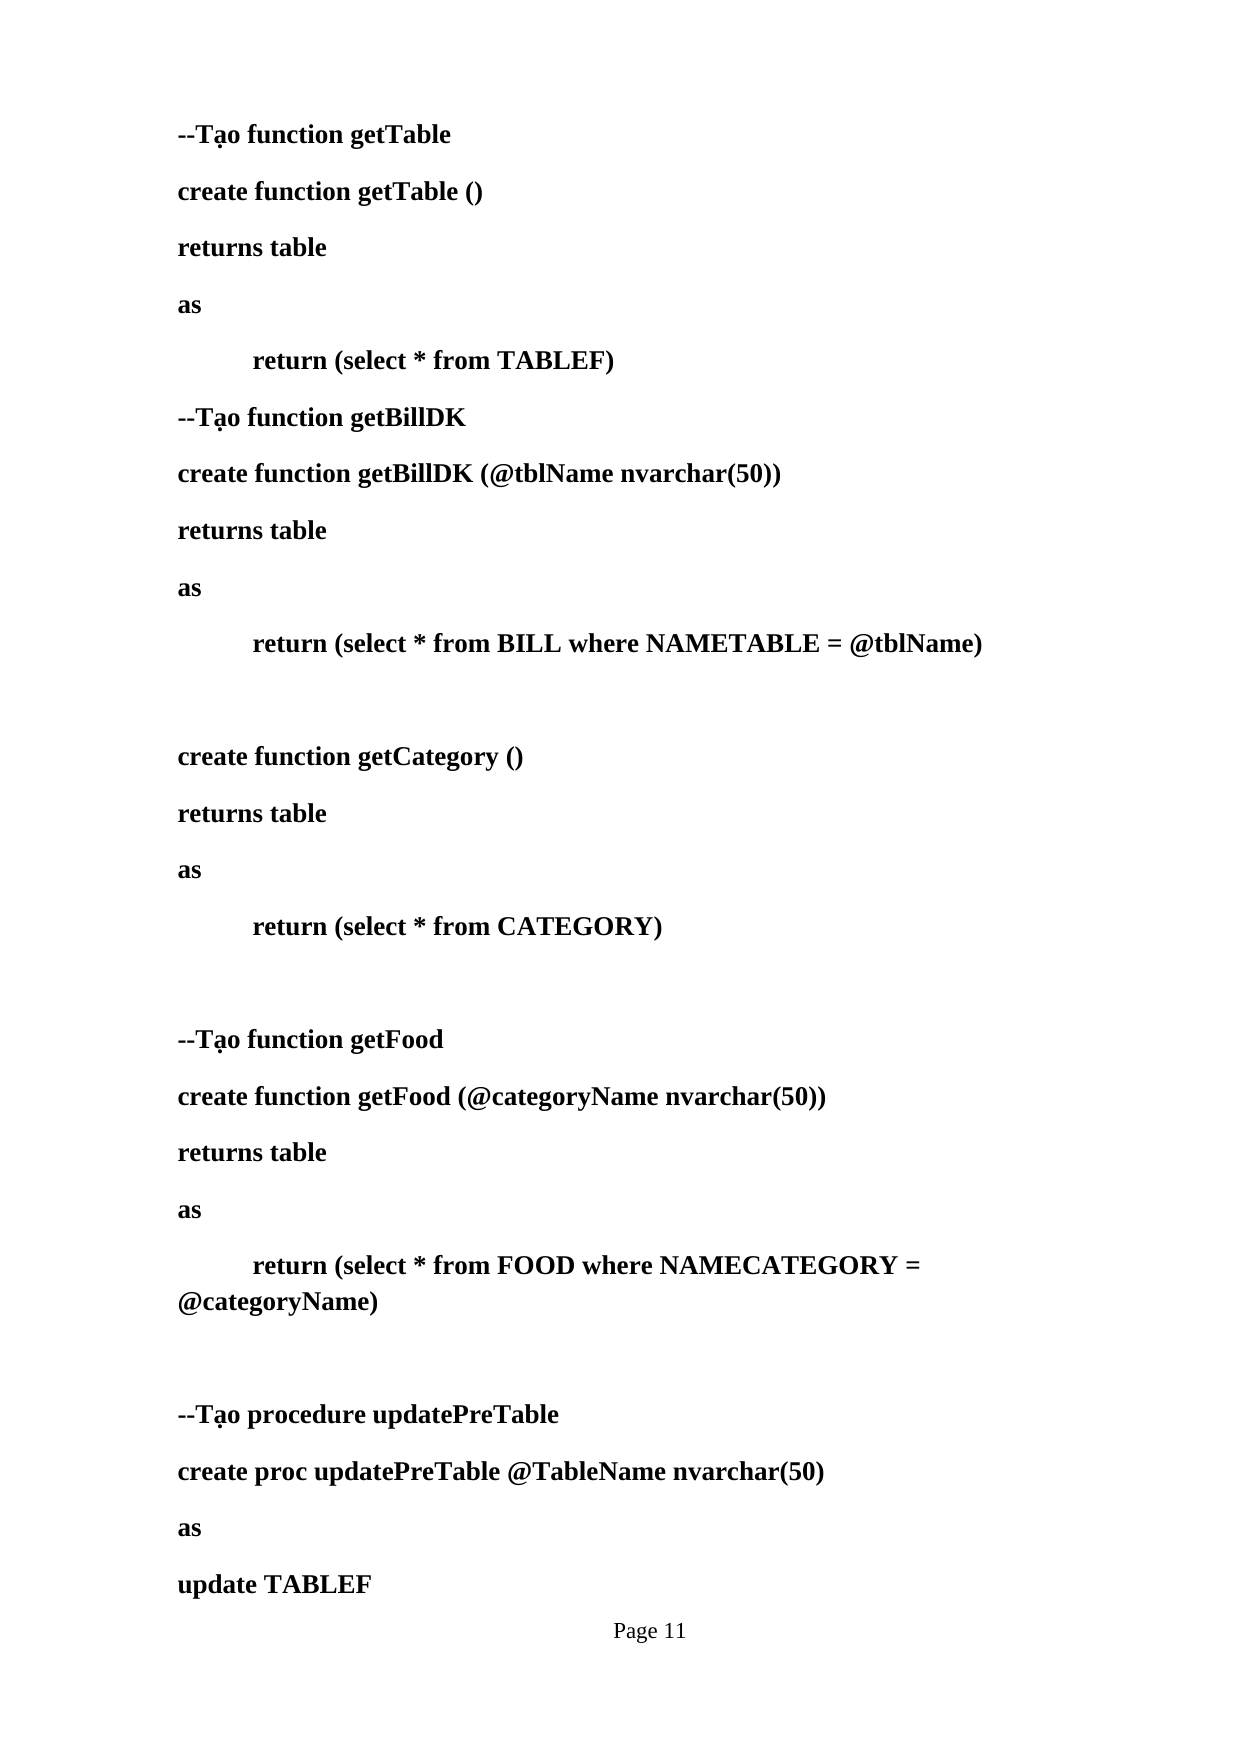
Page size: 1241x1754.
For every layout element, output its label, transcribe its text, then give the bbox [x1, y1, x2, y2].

text as [177, 288, 1122, 319]
text --Tạo procedure updatePreTable [177, 1398, 1122, 1429]
text returns table [177, 1136, 1122, 1167]
text --Tạo function getTable [177, 118, 1122, 149]
text --Tạo function getBillDK [177, 401, 1122, 432]
text create function getTable () [177, 175, 1122, 206]
text return (select * from BILL where NAMETABLE = @tblName) [177, 627, 1122, 658]
text returns table [177, 797, 1122, 828]
text create function getBillDK (@tblName nvarchar(50)) [177, 457, 1122, 489]
text return (select * from FOOD where NAMECATEGORY = @categoryName) [177, 1249, 1122, 1316]
text create function getFood (@categoryName nvarchar(50)) [177, 1080, 1122, 1111]
text --Tạo function getFood [177, 1023, 1122, 1054]
text as [177, 1511, 1122, 1542]
text as [177, 853, 1122, 884]
text create proc updatePreTable @TableName nvarchar(50) [177, 1455, 1122, 1486]
text returns table [177, 514, 1122, 545]
text return (select * from CATEGORY) [177, 910, 1122, 941]
text create function getCategory () [177, 740, 1122, 771]
text as [177, 1193, 1122, 1224]
text return (select * from TABLEF) [177, 344, 1122, 376]
text as [177, 571, 1122, 602]
text returns table [177, 231, 1122, 262]
text update TABLEF [177, 1568, 1122, 1599]
